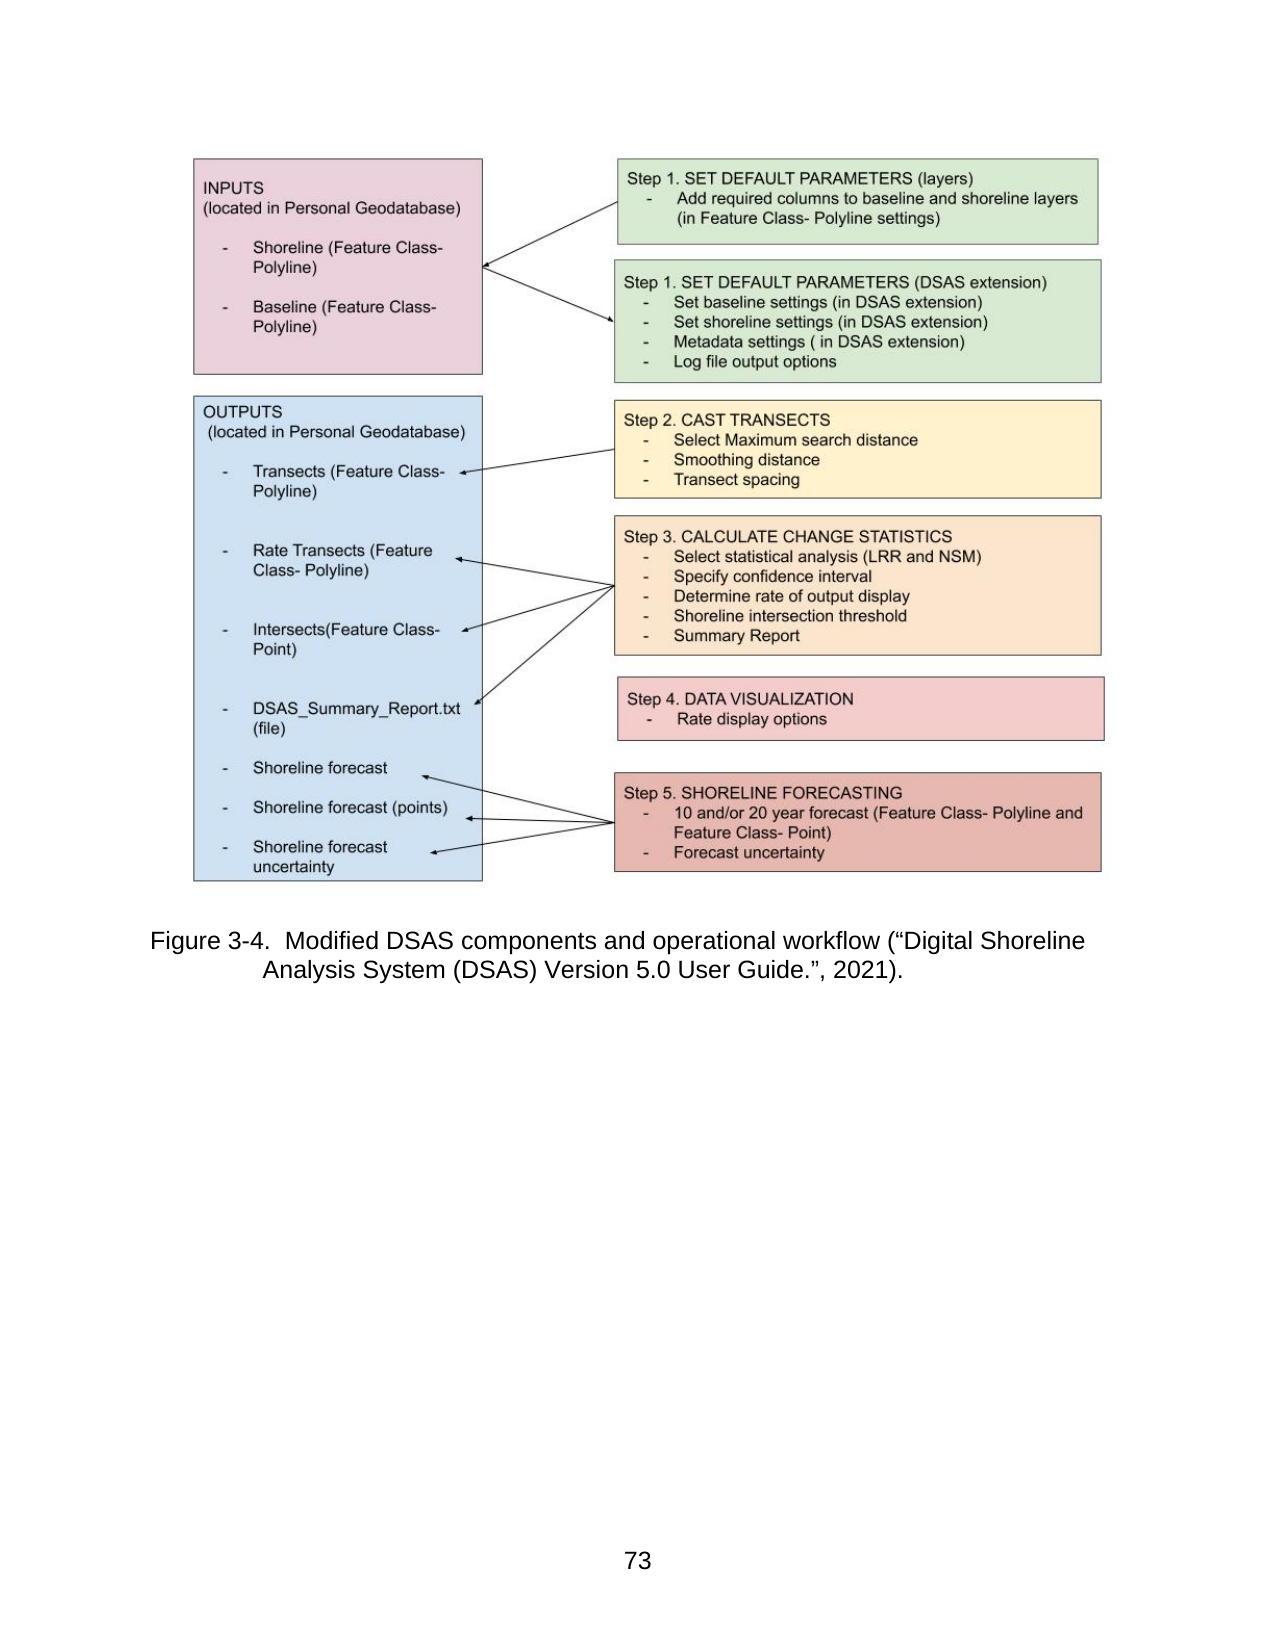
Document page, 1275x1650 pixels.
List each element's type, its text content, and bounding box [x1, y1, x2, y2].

picture [178, 150, 1125, 896]
text Figure 3-4. Modified DSAS components and operational workflow (“Digital Shoreline Analysis System (DSAS) Version 5.0 User Guide.”, 2021). [150, 926, 1125, 984]
